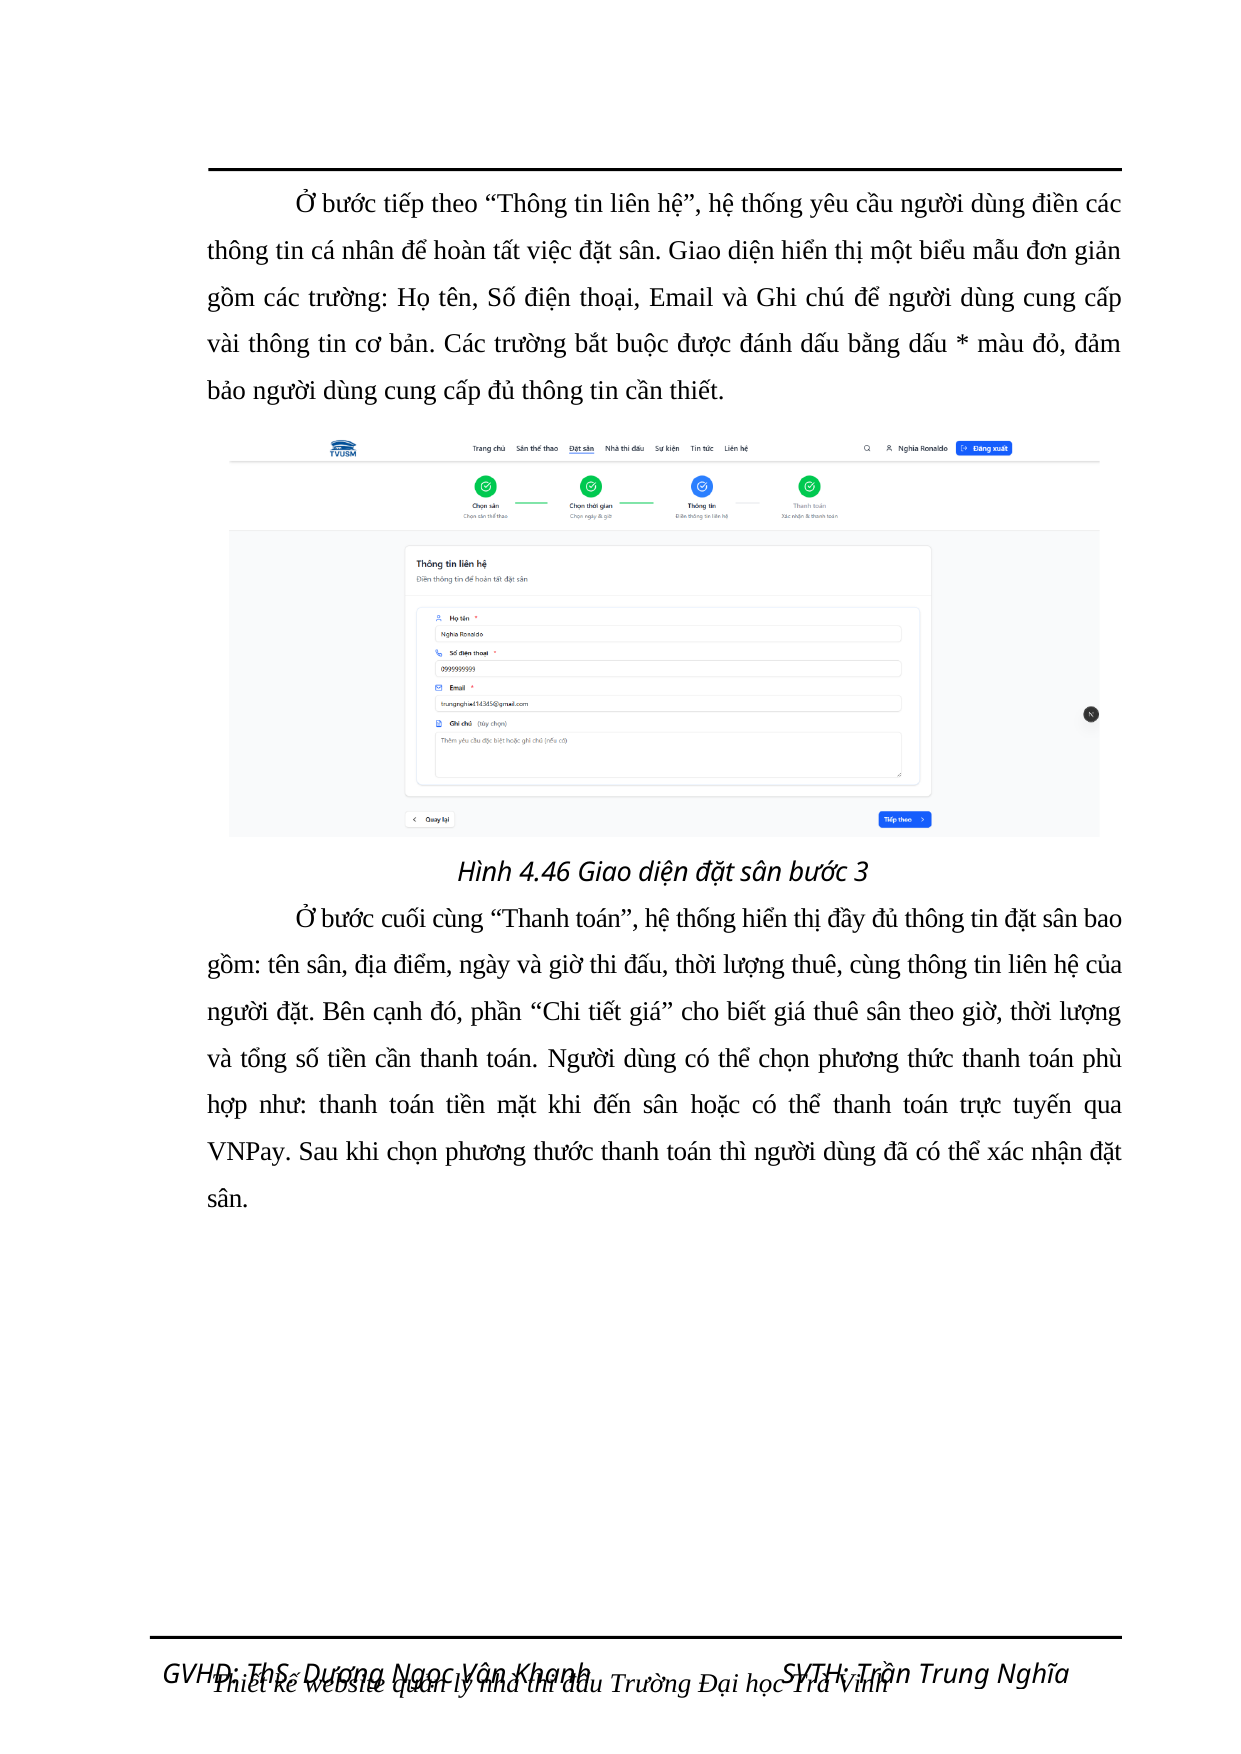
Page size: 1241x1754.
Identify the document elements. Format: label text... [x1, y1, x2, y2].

text Ở bước tiếp theo “Thông tin liên hệ”, hệ thống yêu cầu người dùng điền các thông tin cá nhân để hoàn tất việc đặt sân. Giao diện hiển thị một biểu mẫu đơn giản gồm các trường: Họ tên, Số điện thoại, Email và Ghi chú để người dùng cung cấp vài thông tin cơ bản. Các trường bắt buộc được đánh dấu bằng dấu * màu đỏ, đảm bảo người dùng cung cấp đủ thông tin cần thiết. [207, 148, 1122, 405]
picture [229, 435, 1100, 837]
text Ở bước cuối cùng “Thanh toán”, hệ thống hiển thị đầy đủ thông tin đặt sân bao gồm: tên sân, địa điểm, ngày và giờ thi đấu, thời lượng thuê, cùng thông tin liên hệ của người đặt. Bên cạnh đó, phần “Chi tiết giá” cho biết giá thuê sân theo giờ, thời lượng và tổng số tiền cần thanh toán. Người dùng có thể chọn phương thức thanh toán phù hợp như: thanh toán tiền mặt khi đến sân hoặc có thể thanh toán trực tuyến qua VNPay. Sau khi chọn phương thước thanh toán thì người dùng đã có thể xác nhận đặt sân. [207, 902, 1122, 1213]
